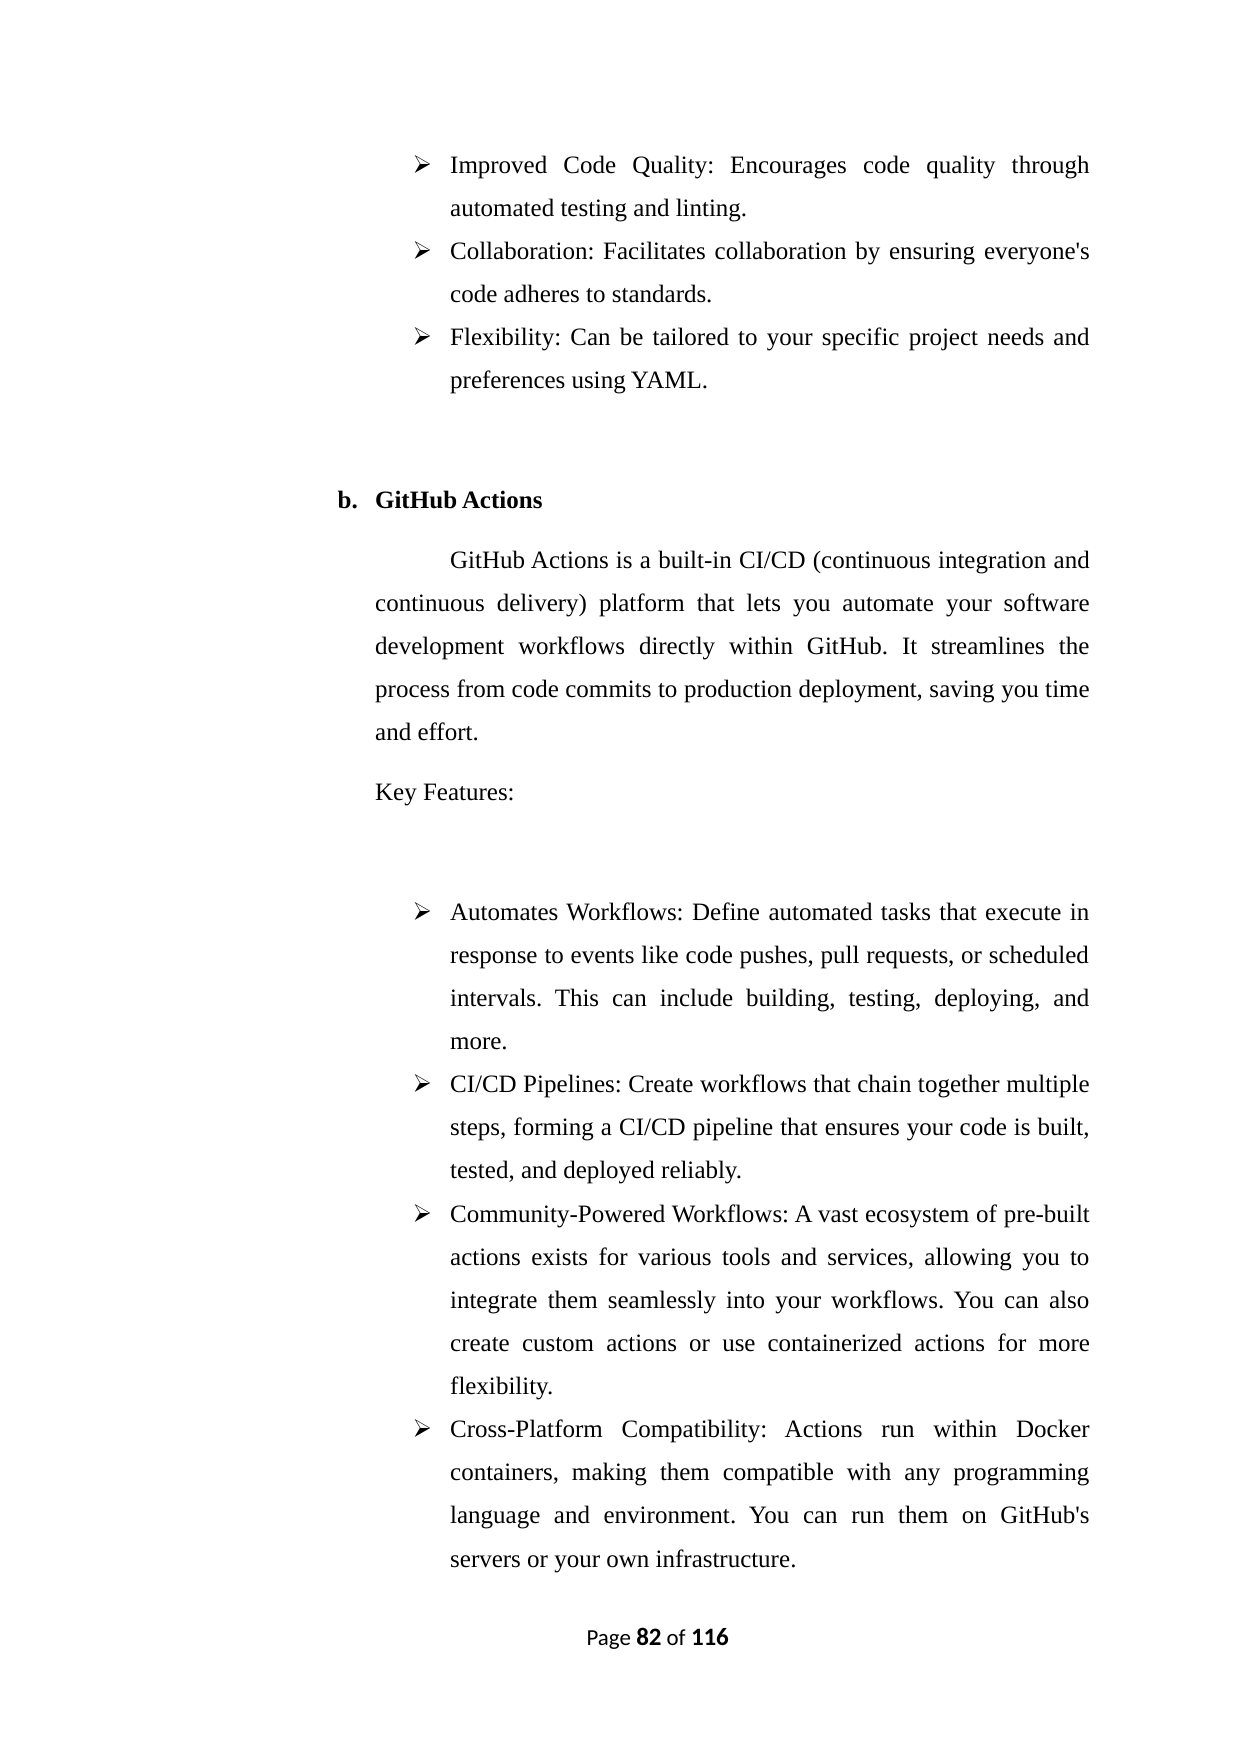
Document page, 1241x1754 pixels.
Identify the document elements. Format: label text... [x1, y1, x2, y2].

list Collaboration: Facilitates collaboration by ensuring everyone's code adheres to standards. [412, 236, 1090, 308]
list Cross-Platform Compatibility: Actions run within Docker containers, making them compatible with any programming language and environment. You can run them on GitHub's servers or your own infrastructure. [412, 1414, 1090, 1572]
list Automates Workflows: Define automated tasks that execute in response to events like code pushes, pull requests, or scheduled intervals. This can include building, testing, deploying, and more. [412, 897, 1090, 1055]
text GitHub Actions is a built-in CI/CD (continuous integration and continuous delivery) platform that lets you automate your software development workflows directly within GitHub. It streamlines the process from code commits to production deployment, saving you time and effort. [375, 545, 1090, 746]
list Improved Code Quality: Encourages code quality through automated testing and linting. [412, 150, 1090, 222]
text Key Features: [225, 777, 1090, 806]
list Community-Powered Workflows: A vast ecosystem of pre-built actions exists for various tools and services, allowing you to integrate them seamlessly into your workflows. You can also create custom actions or use containerized actions for more flexibility. [412, 1199, 1090, 1400]
list GitHub Actions [337, 485, 1090, 514]
list CI/CD Pipelines: Create workflows that chain together multiple steps, forming a CI/CD pipeline that ensures your code is built, tested, and deployed reliably. [412, 1069, 1090, 1184]
list Flexibility: Can be tailored to your specific project needs and preferences using YAML. [412, 322, 1090, 394]
